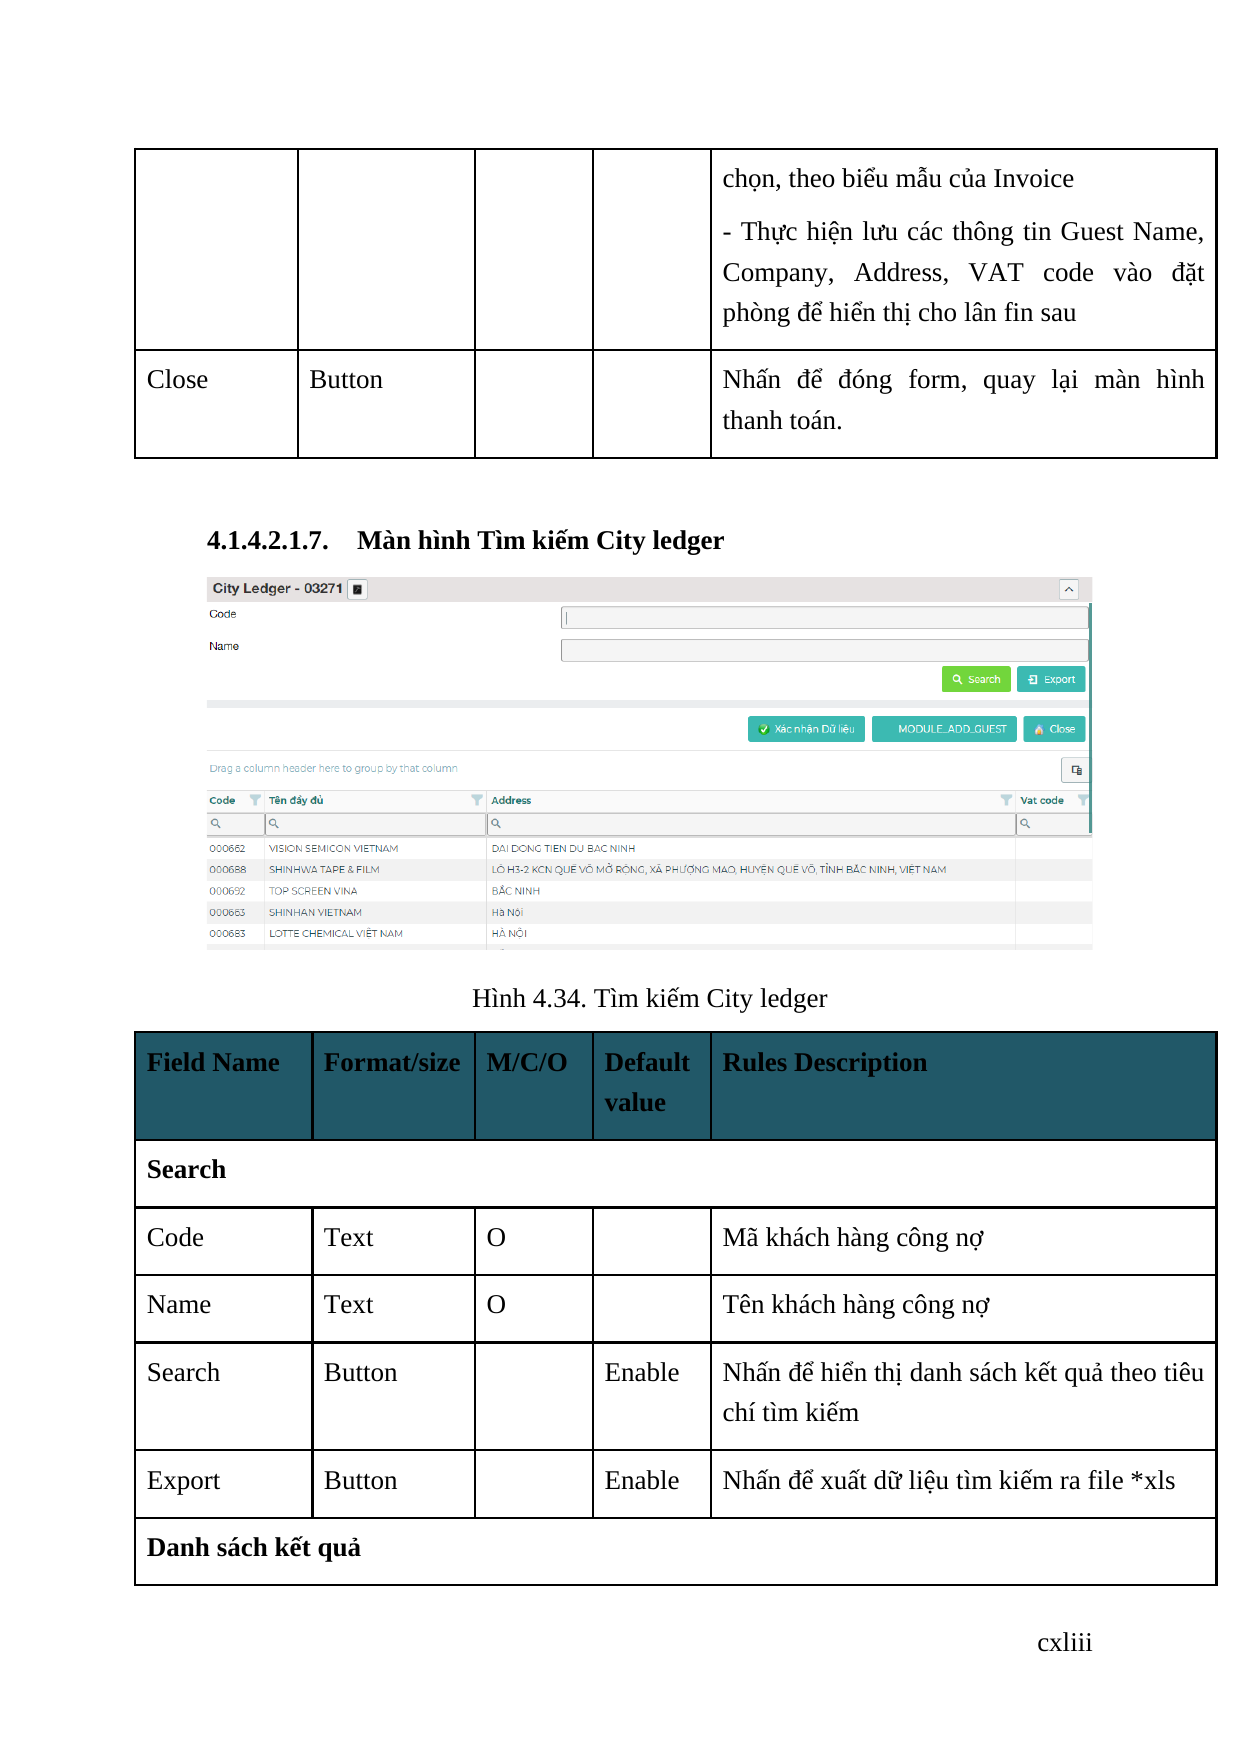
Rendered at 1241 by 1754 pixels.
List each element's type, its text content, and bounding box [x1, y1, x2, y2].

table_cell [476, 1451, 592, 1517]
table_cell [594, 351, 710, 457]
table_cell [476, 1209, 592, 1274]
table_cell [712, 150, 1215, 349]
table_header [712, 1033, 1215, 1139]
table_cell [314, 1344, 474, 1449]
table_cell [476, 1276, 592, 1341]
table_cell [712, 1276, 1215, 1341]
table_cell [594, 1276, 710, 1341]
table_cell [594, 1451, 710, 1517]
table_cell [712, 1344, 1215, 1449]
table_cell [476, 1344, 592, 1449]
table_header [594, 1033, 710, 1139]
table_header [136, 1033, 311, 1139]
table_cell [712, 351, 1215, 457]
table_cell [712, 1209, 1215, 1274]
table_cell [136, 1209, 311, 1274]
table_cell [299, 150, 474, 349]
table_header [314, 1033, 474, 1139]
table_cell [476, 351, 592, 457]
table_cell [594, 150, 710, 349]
picture [206, 577, 1093, 961]
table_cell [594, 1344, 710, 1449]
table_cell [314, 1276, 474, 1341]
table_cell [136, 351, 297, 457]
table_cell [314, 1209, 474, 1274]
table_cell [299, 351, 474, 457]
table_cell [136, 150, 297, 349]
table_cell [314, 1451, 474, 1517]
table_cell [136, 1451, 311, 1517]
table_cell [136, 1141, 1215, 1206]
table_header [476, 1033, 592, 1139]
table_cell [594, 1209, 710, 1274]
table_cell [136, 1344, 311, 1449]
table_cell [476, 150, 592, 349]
subtitle Màn hình Tìm kiếm City ledger [207, 524, 1092, 556]
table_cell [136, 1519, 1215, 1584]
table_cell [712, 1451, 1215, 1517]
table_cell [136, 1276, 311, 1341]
